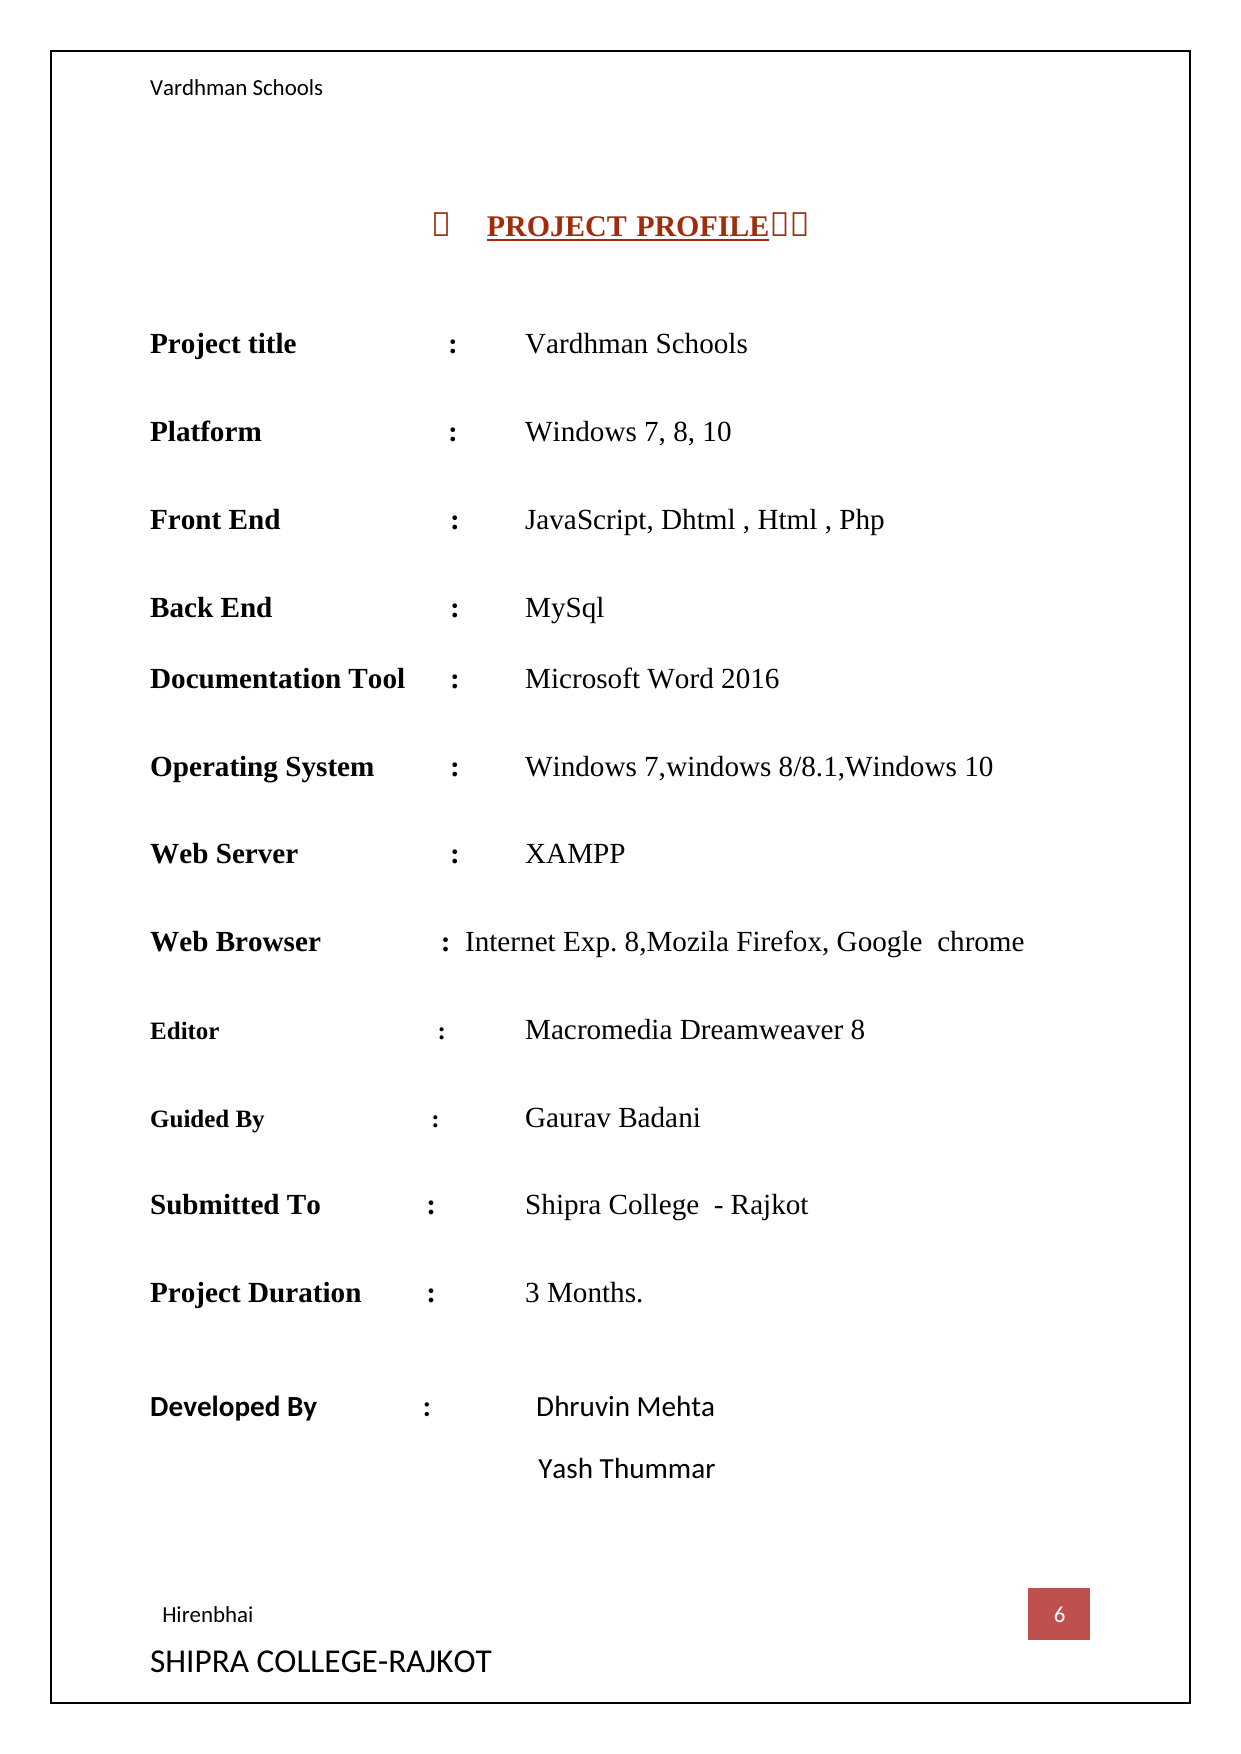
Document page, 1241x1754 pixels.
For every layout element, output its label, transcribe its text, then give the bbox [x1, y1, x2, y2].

text Front End : JavaScript, Dhtml , Html , Php [150, 502, 1090, 535]
text Yash Thummar [150, 1450, 1090, 1486]
text Project Duration : 3 Months. [150, 1275, 1090, 1308]
text Editor : Macromedia Dreamweaver 8 [150, 1012, 1090, 1046]
text Back End : MySql [150, 590, 1090, 623]
text Project title : Vardhman Schools [150, 326, 1090, 359]
text Documentation Tool : Microsoft Word 2016 [150, 661, 1090, 694]
text Developed By : Dhruvin Mehta [150, 1388, 1090, 1424]
text Web Server : XAMPP [150, 837, 1090, 870]
text Guided By : Gaurav Badani [150, 1100, 1090, 1133]
text  project profile [150, 201, 1090, 246]
text Submitted To : Shipra College - Rajkot [150, 1187, 1090, 1221]
text Web Browser : Internet Exp. 8,Mozila Firefox, Google chrome [150, 924, 1090, 958]
text Operating System : Windows 7,windows 8/8.1,Windows 10 [150, 749, 1090, 782]
text Platform : Windows 7, 8, 10 [150, 414, 1090, 447]
